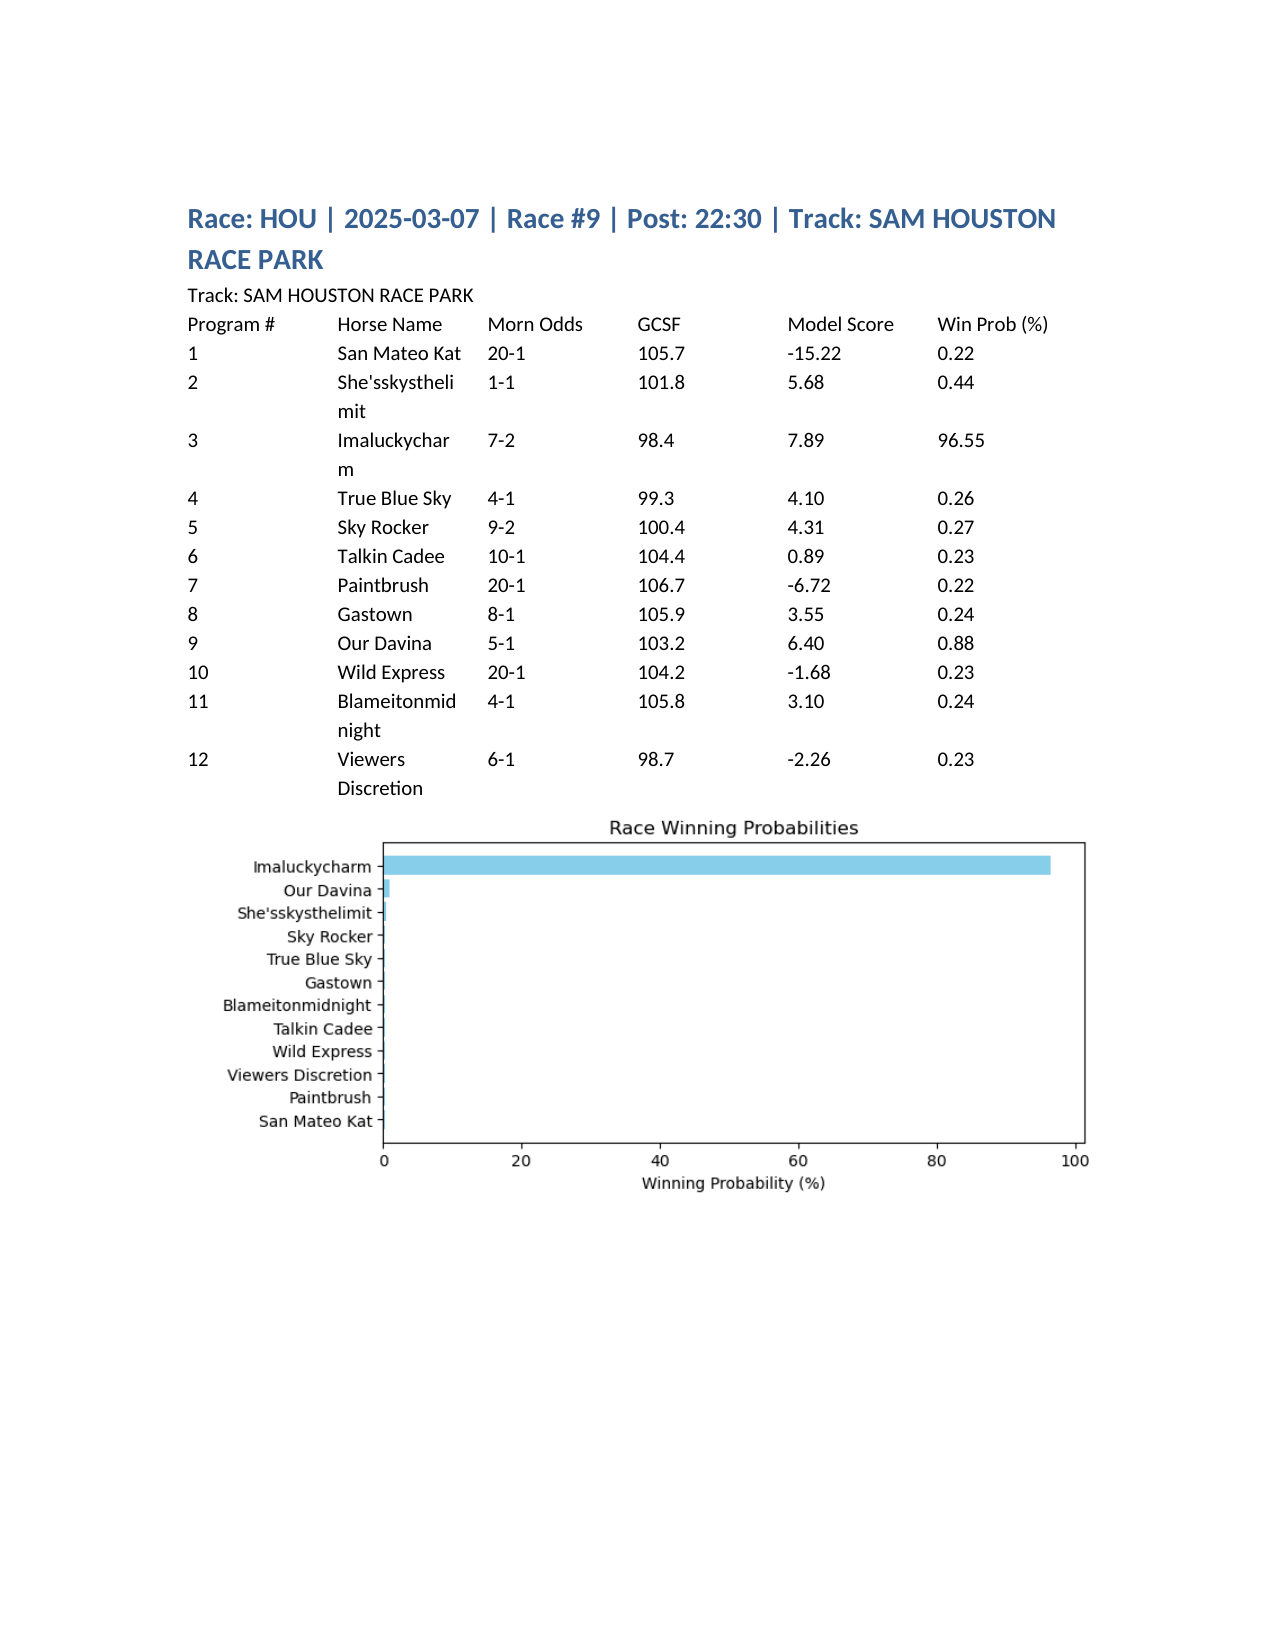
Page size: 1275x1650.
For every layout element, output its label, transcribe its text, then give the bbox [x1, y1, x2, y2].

subtitle Race: HOU | 2025-03-07 | Race #9 | Post: 22:30 | Track: SAM HOUSTON RACE PARK [187, 200, 1087, 277]
text Track: SAM HOUSTON RACE PARK [187, 282, 1087, 307]
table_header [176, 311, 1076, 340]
picture [206, 804, 1107, 1208]
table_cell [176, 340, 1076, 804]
